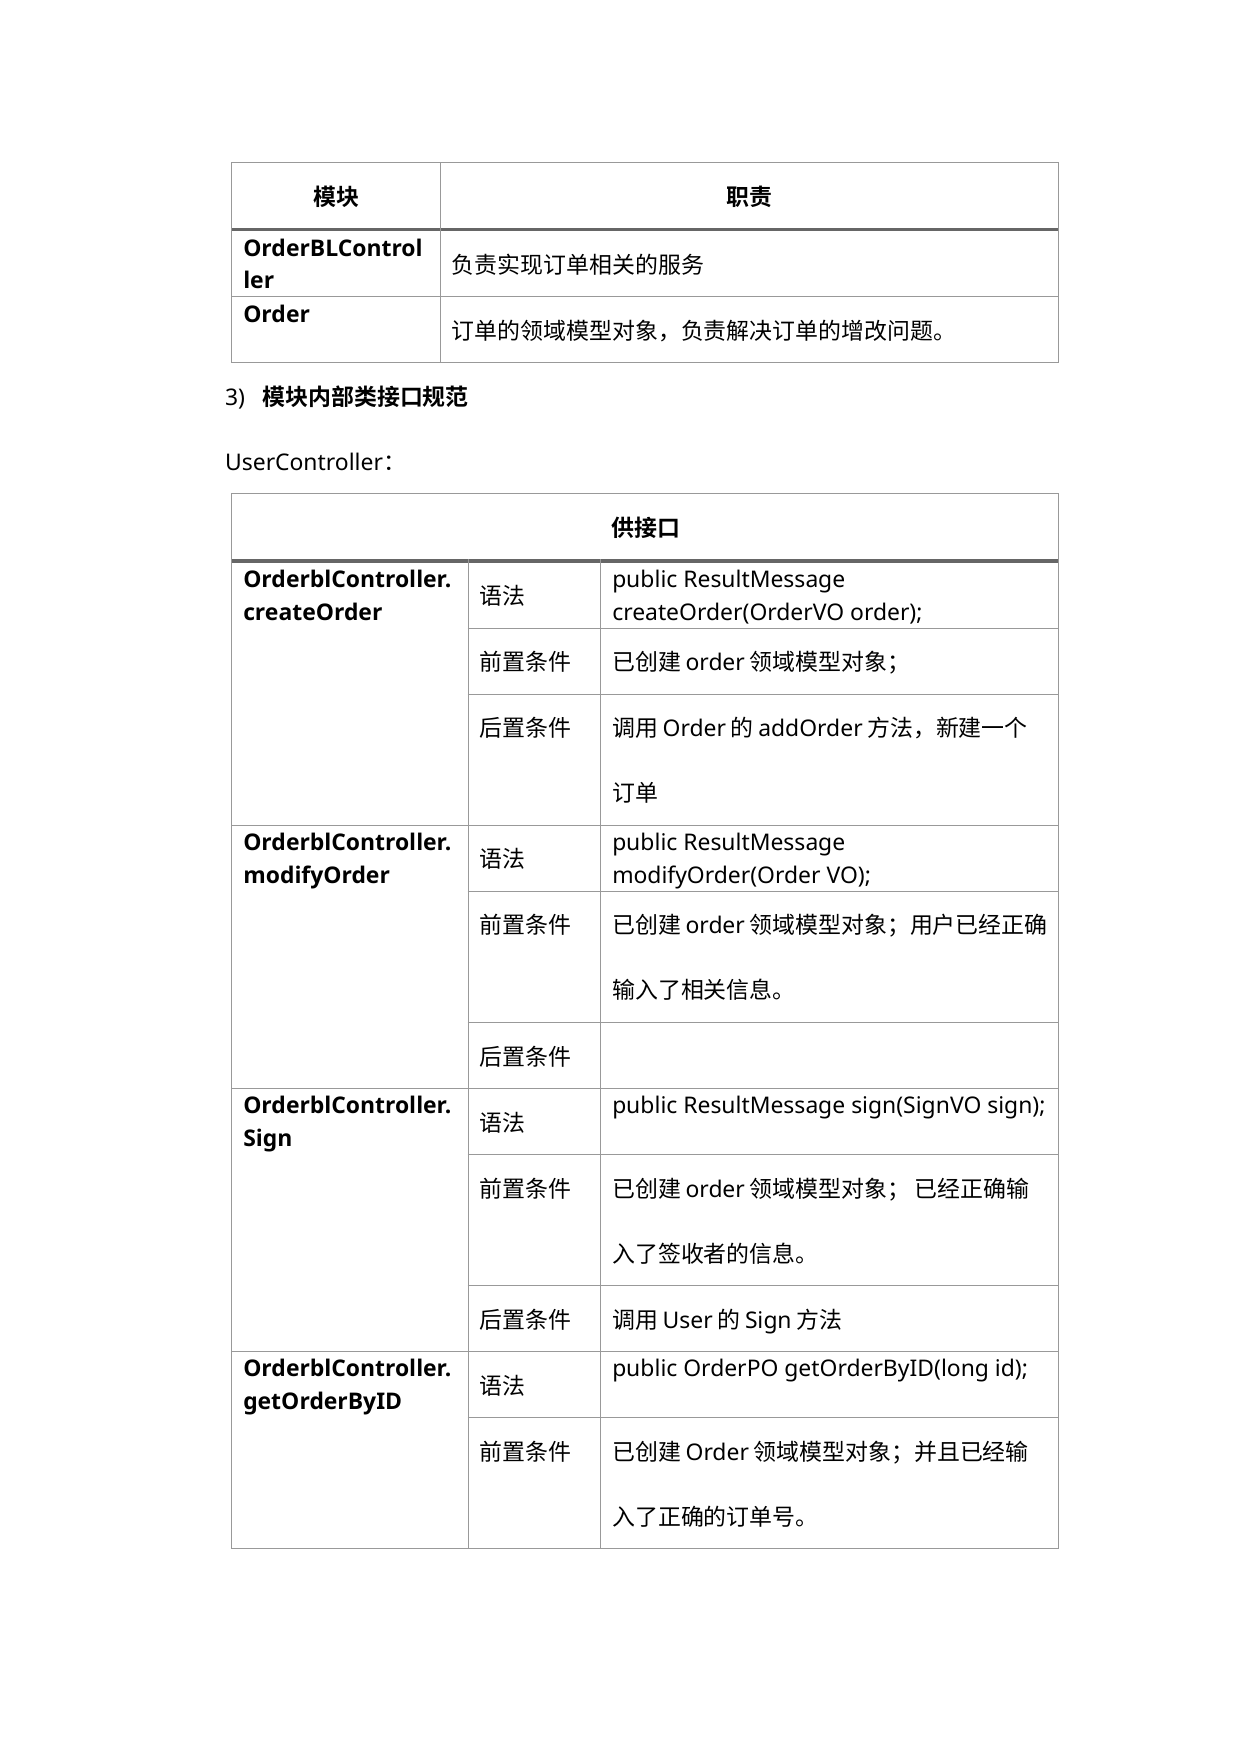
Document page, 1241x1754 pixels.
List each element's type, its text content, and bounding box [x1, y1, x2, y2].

table_cell 已创建order领域模型对象； 已经正确输入了签收者的信息。 [601, 1155, 1058, 1285]
table_cell 调用User的Sign方法 [601, 1286, 1058, 1351]
table_cell 前置条件 [469, 892, 600, 1022]
table_cell OrderblController.getOrderByID [232, 1352, 468, 1548]
table_header 模块 [232, 163, 440, 228]
table_cell 语法 [469, 826, 600, 891]
table_cell 订单的领域模型对象，负责解决订单的增改问题。 [441, 297, 1058, 362]
table_cell 调用Order的addOrder方法，新建一个订单 [601, 695, 1058, 824]
table_cell 负责实现订单相关的服务 [441, 231, 1058, 296]
table_cell 语法 [469, 563, 600, 627]
table_cell 语法 [469, 1352, 600, 1417]
table_cell 后置条件 [469, 1023, 600, 1088]
table_cell 前置条件 [469, 629, 600, 693]
table_cell public OrderPO getOrderByID(long id); [601, 1352, 1058, 1417]
table_cell 语法 [469, 1089, 600, 1154]
table_cell 已创建Order领域模型对象；并且已经输入了正确的订单号。 [601, 1418, 1058, 1548]
table_cell 前置条件 [469, 1418, 600, 1548]
table_header 供接口 [232, 494, 1058, 559]
table_cell OrderblController.createOrder [232, 563, 468, 824]
table_cell public ResultMessage modifyOrder(Order VO); [601, 826, 1058, 891]
table_cell Order [232, 297, 440, 362]
table_cell OrderBLController [232, 231, 440, 296]
table_cell 前置条件 [469, 1155, 600, 1285]
table_cell OrderblController.modifyOrder [232, 826, 468, 1088]
table_cell public ResultMessage sign(SignVO sign); [601, 1089, 1058, 1154]
table_cell 后置条件 [469, 695, 600, 824]
table_cell 已创建order领域模型对象；用户已经正确输入了相关信息。 [601, 892, 1058, 1022]
table_cell public ResultMessage createOrder(OrderVO order); [601, 563, 1058, 627]
table_cell [601, 1023, 1058, 1088]
table_cell OrderblController.Sign [232, 1089, 468, 1351]
text UserController： [225, 428, 1053, 493]
table_header 职责 [441, 163, 1058, 228]
list 模块内部类接口规范 [225, 363, 1053, 428]
table_cell 已创建order领域模型对象； [601, 629, 1058, 693]
table_cell 后置条件 [469, 1286, 600, 1351]
